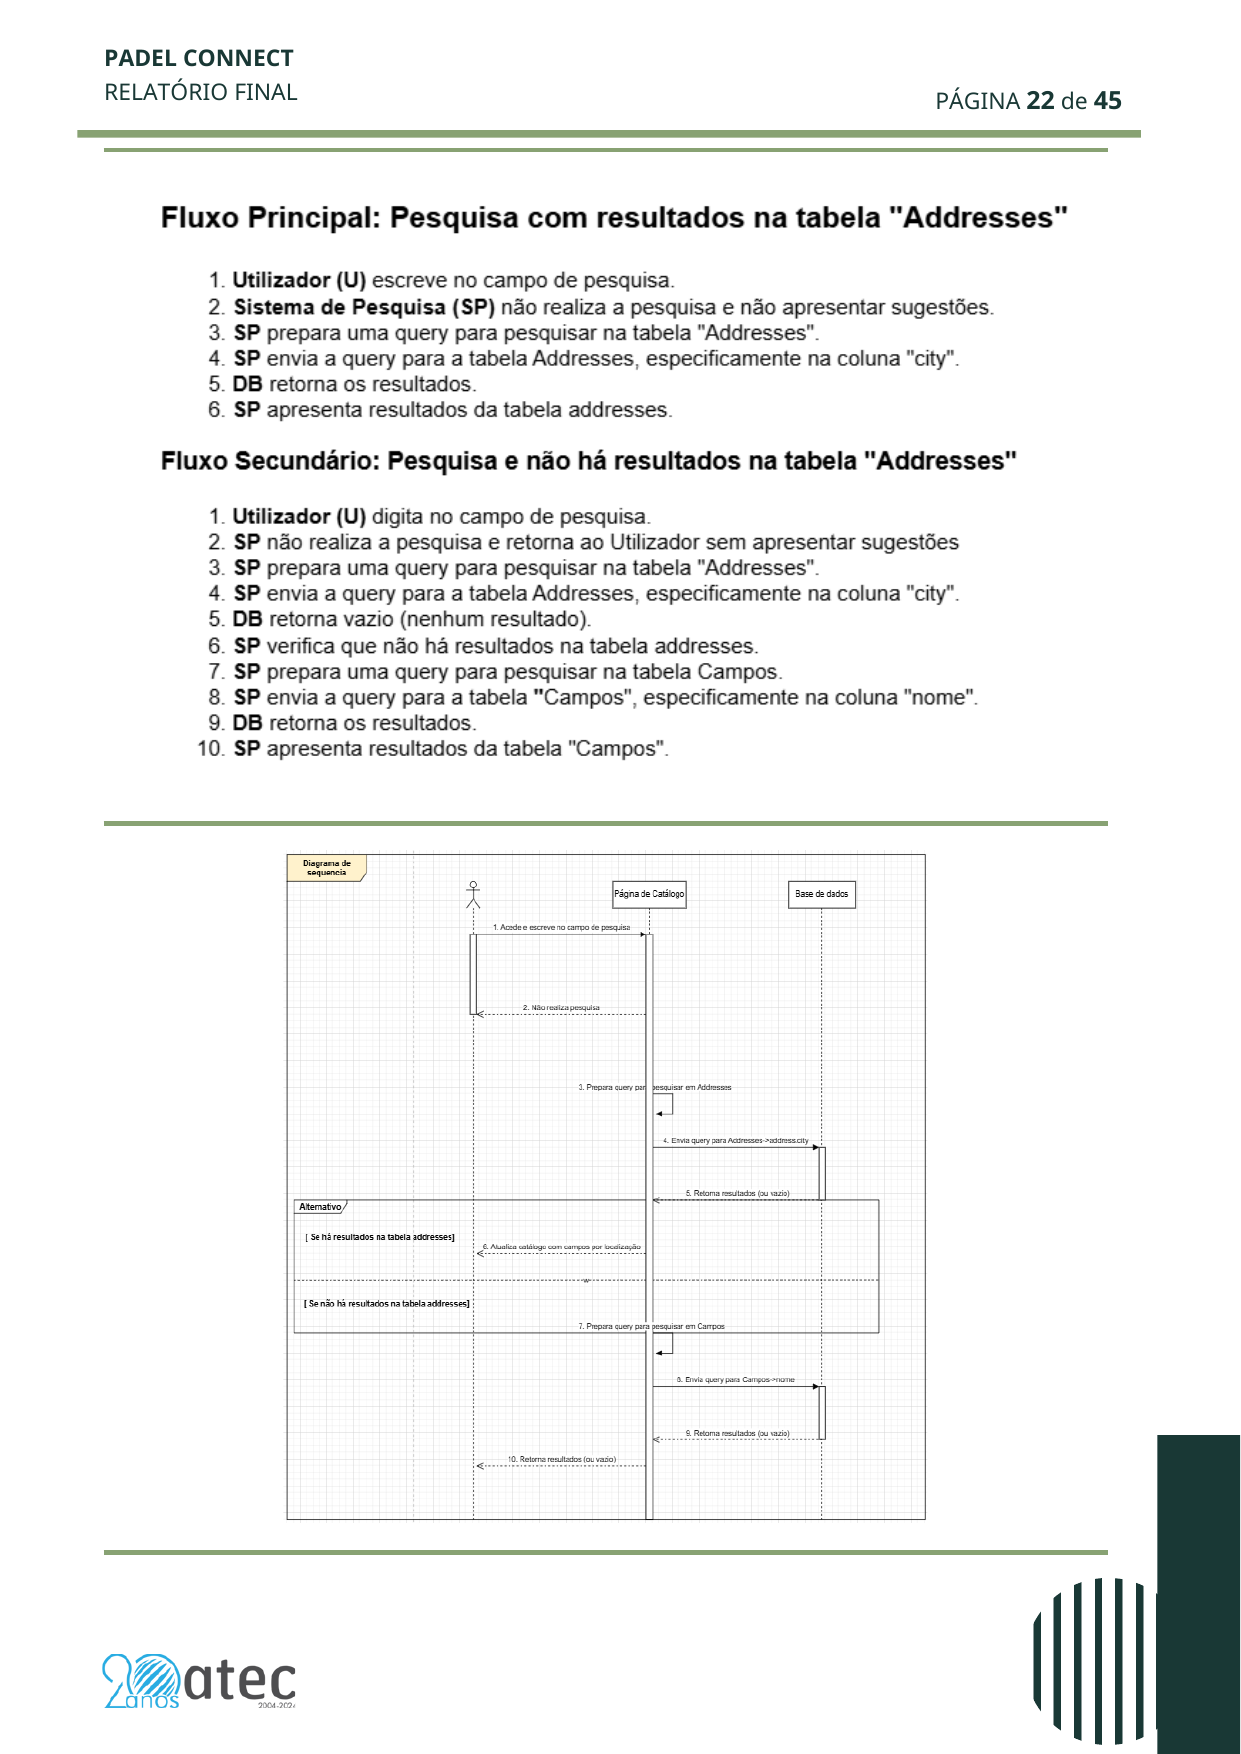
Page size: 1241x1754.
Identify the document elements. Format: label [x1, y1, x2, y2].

picture [102, 1654, 295, 1708]
picture [283, 850, 928, 1523]
table_cell [104, 152, 1107, 821]
table_cell [104, 826, 1107, 1550]
picture [1024, 1577, 1157, 1746]
picture [114, 177, 1105, 793]
